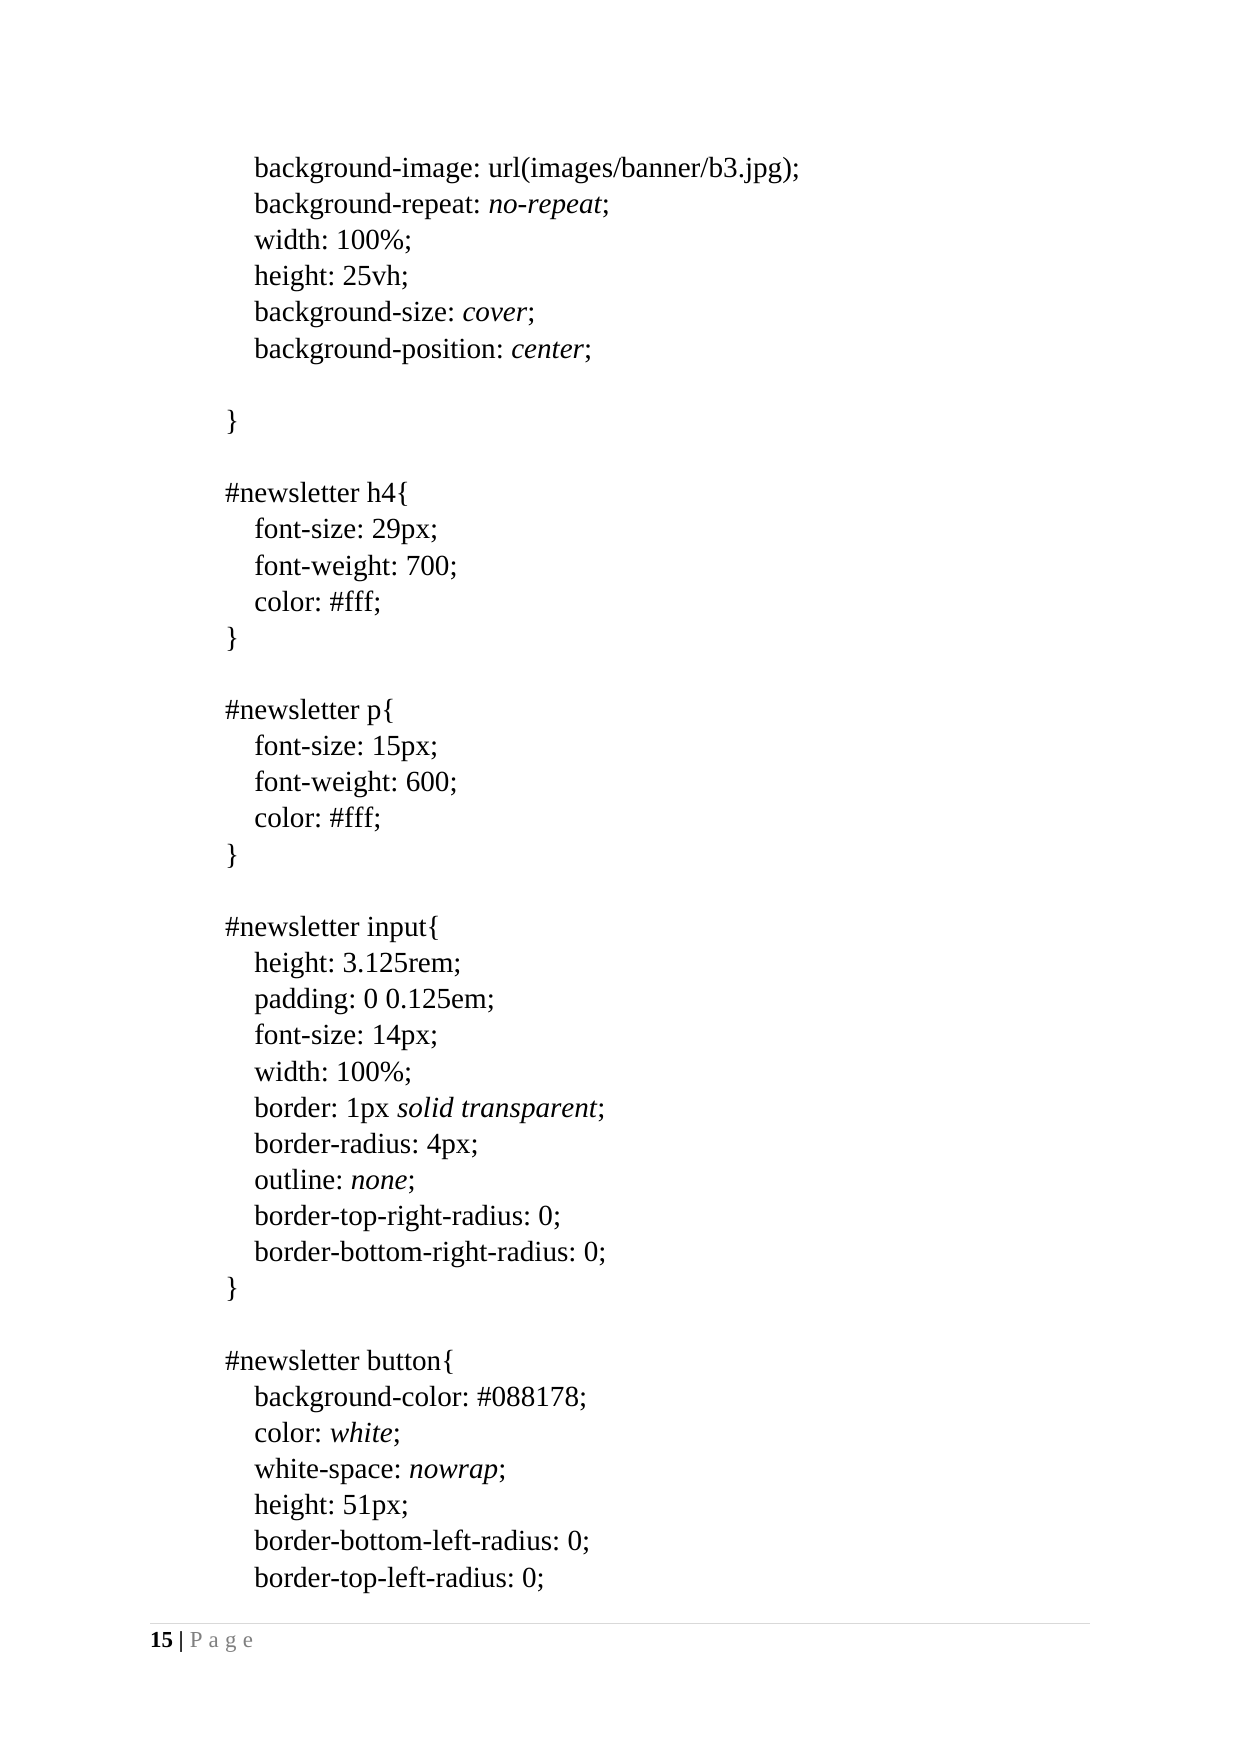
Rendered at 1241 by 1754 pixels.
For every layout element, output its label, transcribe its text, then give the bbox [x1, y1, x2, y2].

list #newsletter input{ [225, 909, 1090, 943]
list #newsletter p{ [225, 692, 1090, 726]
list } [225, 1271, 1090, 1304]
list font-size: 15px; [225, 728, 1090, 762]
list background-repeat: no-repeat; [225, 186, 1090, 220]
list width: 100%; [225, 222, 1090, 256]
list #newsletter button{ [225, 1343, 1090, 1376]
list #newsletter h4{ [225, 475, 1090, 509]
list background-color: #088178; [225, 1379, 1090, 1412]
list background-size: cover; [225, 294, 1090, 328]
list color: #fff; [225, 801, 1090, 834]
list } [225, 620, 1090, 653]
list font-weight: 600; [225, 764, 1090, 798]
list outline: none; [225, 1162, 1090, 1196]
list font-size: 14px; [225, 1017, 1090, 1051]
list border-bottom-right-radius: 0; [225, 1234, 1090, 1268]
list color: #fff; [225, 584, 1090, 617]
list border-radius: 4px; [225, 1126, 1090, 1159]
list white-space: nowrap; [225, 1451, 1090, 1485]
list background-position: center; [225, 331, 1090, 364]
list height: 51px; [225, 1487, 1090, 1521]
list height: 3.125rem; [225, 945, 1090, 979]
list border-bottom-left-radius: 0; [225, 1523, 1090, 1557]
list border-top-left-radius: 0; [225, 1560, 1090, 1593]
list color: white; [225, 1415, 1090, 1449]
list } [225, 837, 1090, 870]
list background-image: url(images/banner/b3.jpg); [225, 150, 1090, 183]
list width: 100%; [225, 1054, 1090, 1087]
list height: 25vh; [225, 258, 1090, 292]
list font-size: 29px; [225, 511, 1090, 545]
list border: 1px solid transparent; [225, 1090, 1090, 1123]
list } [225, 403, 1090, 437]
list font-weight: 700; [225, 548, 1090, 581]
list border-top-right-radius: 0; [225, 1198, 1090, 1232]
list padding: 0 0.125em; [225, 981, 1090, 1015]
